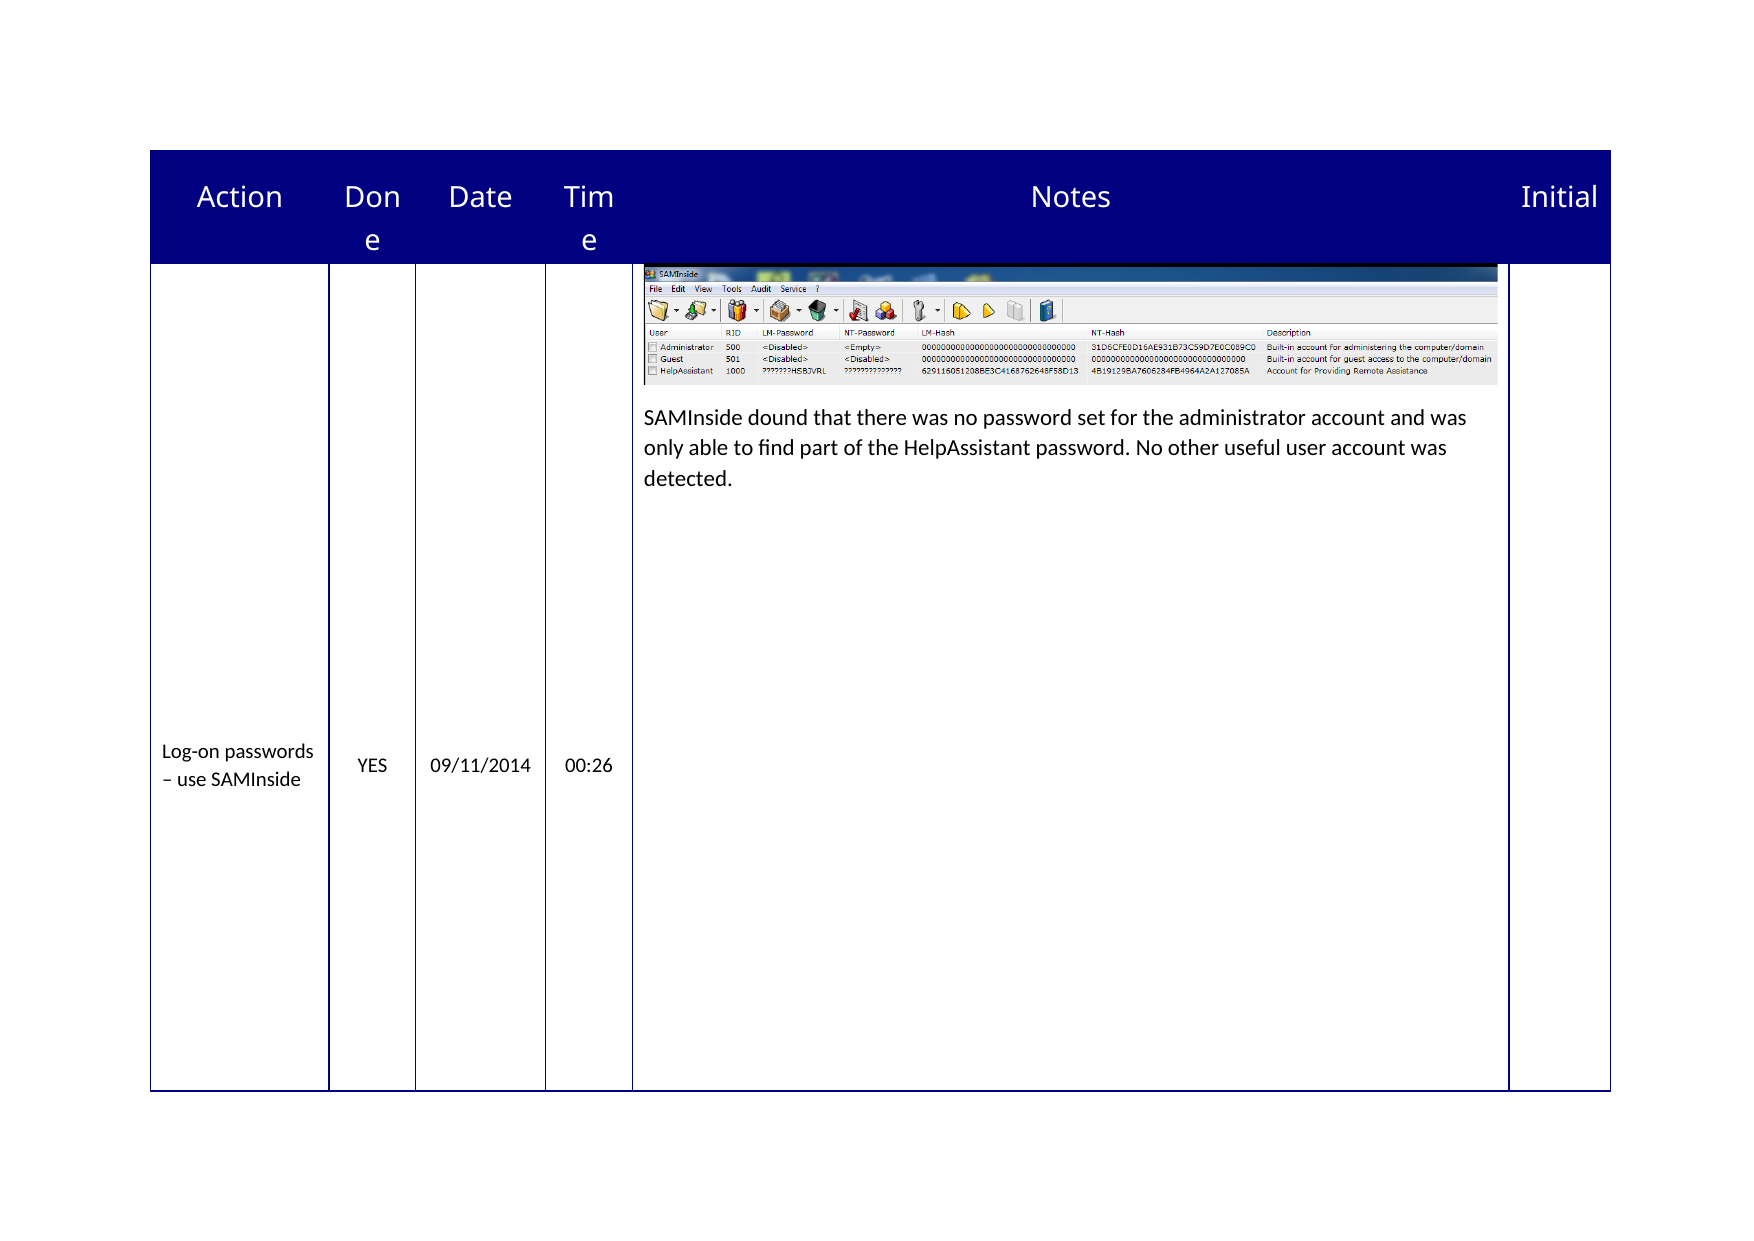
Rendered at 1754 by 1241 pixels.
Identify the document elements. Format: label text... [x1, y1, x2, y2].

table_cell 00:26 [546, 264, 632, 1090]
table_cell SAMInside dound that there was no password set for the administrator account and was only able to find part of the HelpAssistant password. No other useful user account was detected. [633, 264, 1508, 1090]
table_header Initial [1510, 152, 1610, 262]
table_header Notes [633, 152, 1508, 262]
table_header Time [546, 152, 632, 262]
table_cell 09/11/2014 [416, 264, 545, 1090]
table_cell [1510, 264, 1610, 1090]
table_header Done [330, 152, 415, 262]
table_cell YES [330, 264, 415, 1090]
table_header Action [151, 152, 328, 262]
picture [643, 263, 1498, 385]
table_header Date [416, 152, 545, 262]
table_cell Log-on passwords – use SAMInside [151, 264, 328, 1090]
